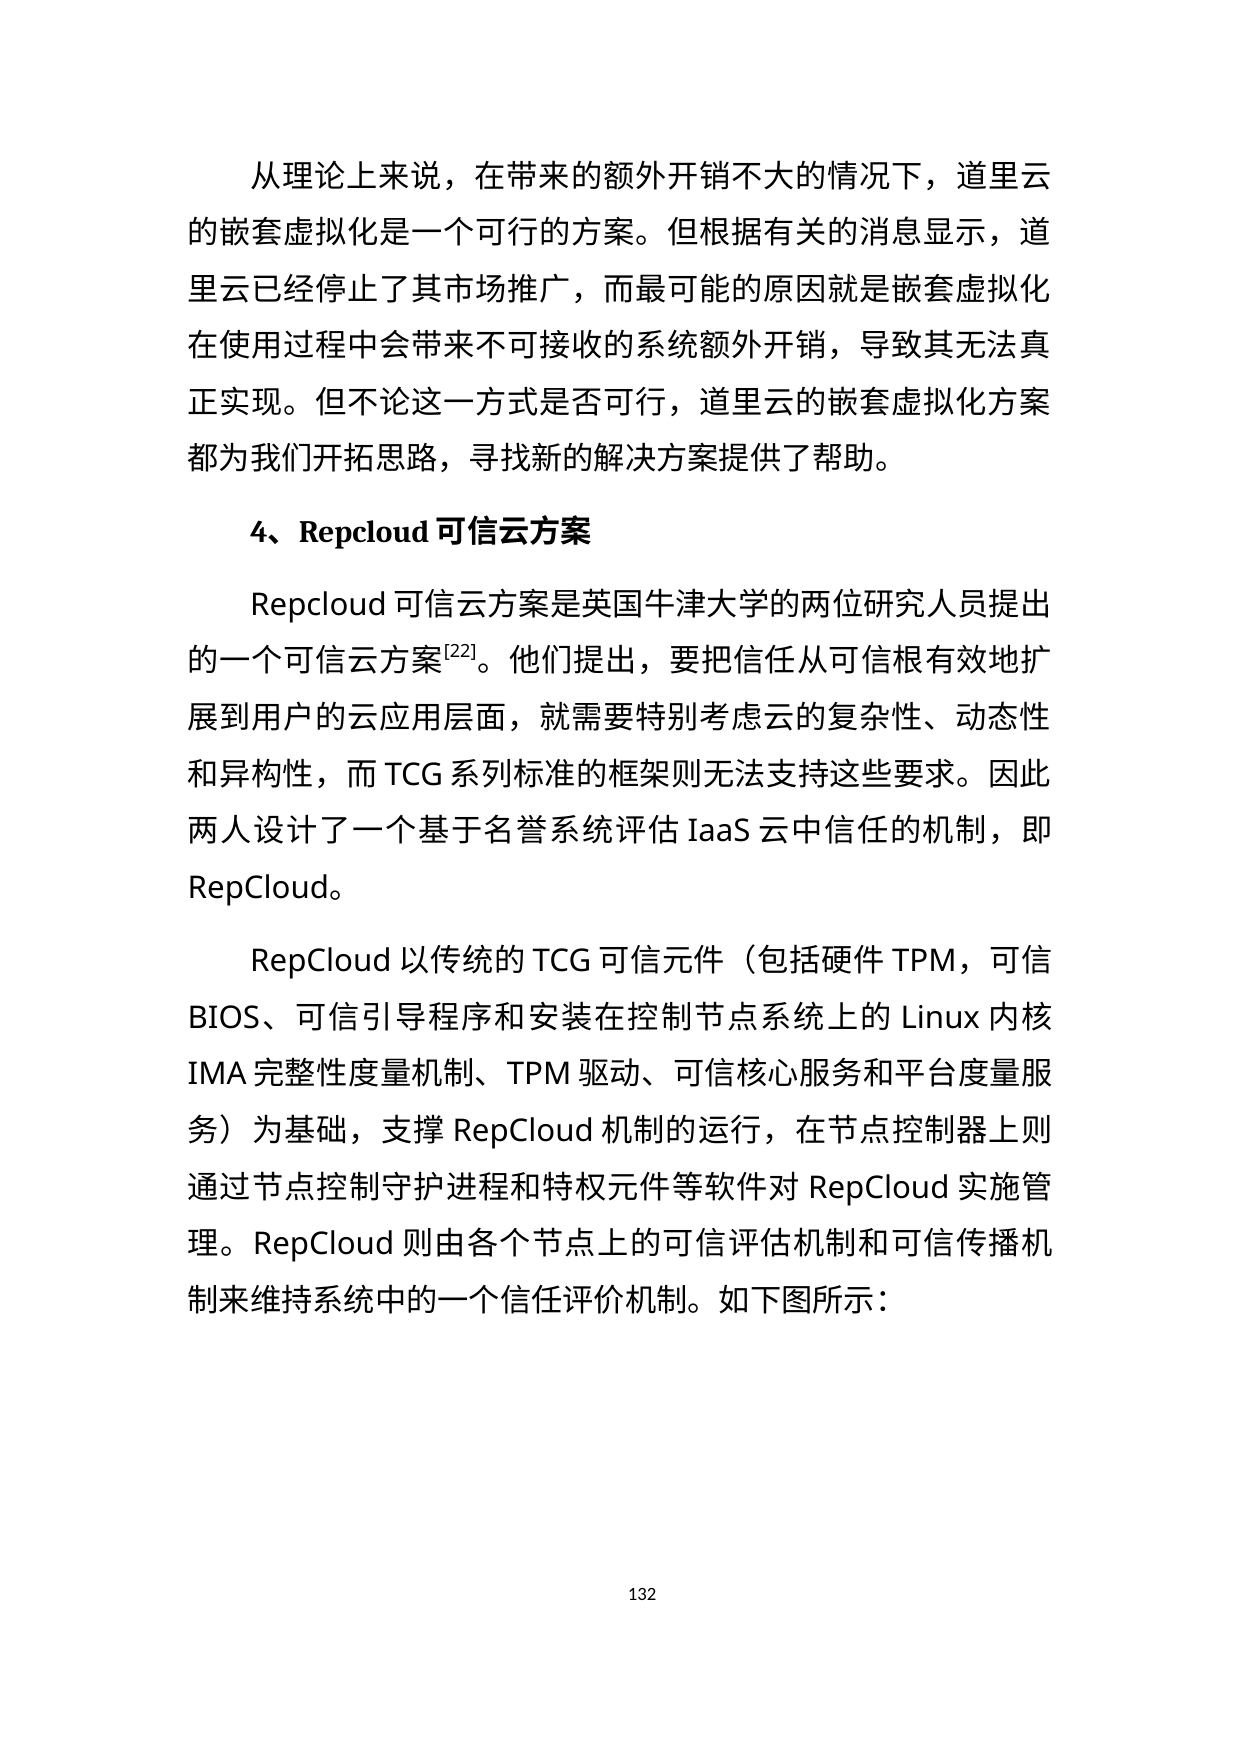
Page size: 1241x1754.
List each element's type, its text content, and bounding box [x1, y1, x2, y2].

subtitle 4、Repcloud可信云方案 [187, 506, 1053, 551]
text 从理论上来说，在带来的额外开销不大的情况下，道里云的嵌套虚拟化是一个可行的方案。但根据有关的消息显示，道里云已经停止了其市场推广，而最可能的原因就是嵌套虚拟化在使用过程中会带来不可接收的系统额外开销，导致其无法真正实现。但不论这一方式是否可行，道里云的嵌套虚拟化方案都为我们开拓思路，寻找新的解决方案提供了帮助。 [187, 151, 1053, 479]
text Repcloud可信云方案是英国牛津大学的两位研究人员提出的一个可信云方案[22]。他们提出，要把信任从可信根有效地扩展到用户的云应用层面，就需要特别考虑云的复杂性、动态性和异构性，而TCG系列标准的框架则无法支持这些要求。因此两人设计了一个基于名誉系统评估IaaS云中信任的机制，即RepCloud。 [187, 579, 1053, 907]
text RepCloud以传统的TCG可信元件（包括硬件TPM，可信BIOS、可信引导程序和安装在控制节点系统上的Linux内核IMA完整性度量机制、TPM驱动、可信核心服务和平台度量服务）为基础，支撑RepCloud机制的运行，在节点控制器上则通过节点控制守护进程和特权元件等软件对RepCloud实施管理。RepCloud则由各个节点上的可信评估机制和可信传播机制来维持系统中的一个信任评价机制。如下图所示： [187, 935, 1053, 1320]
